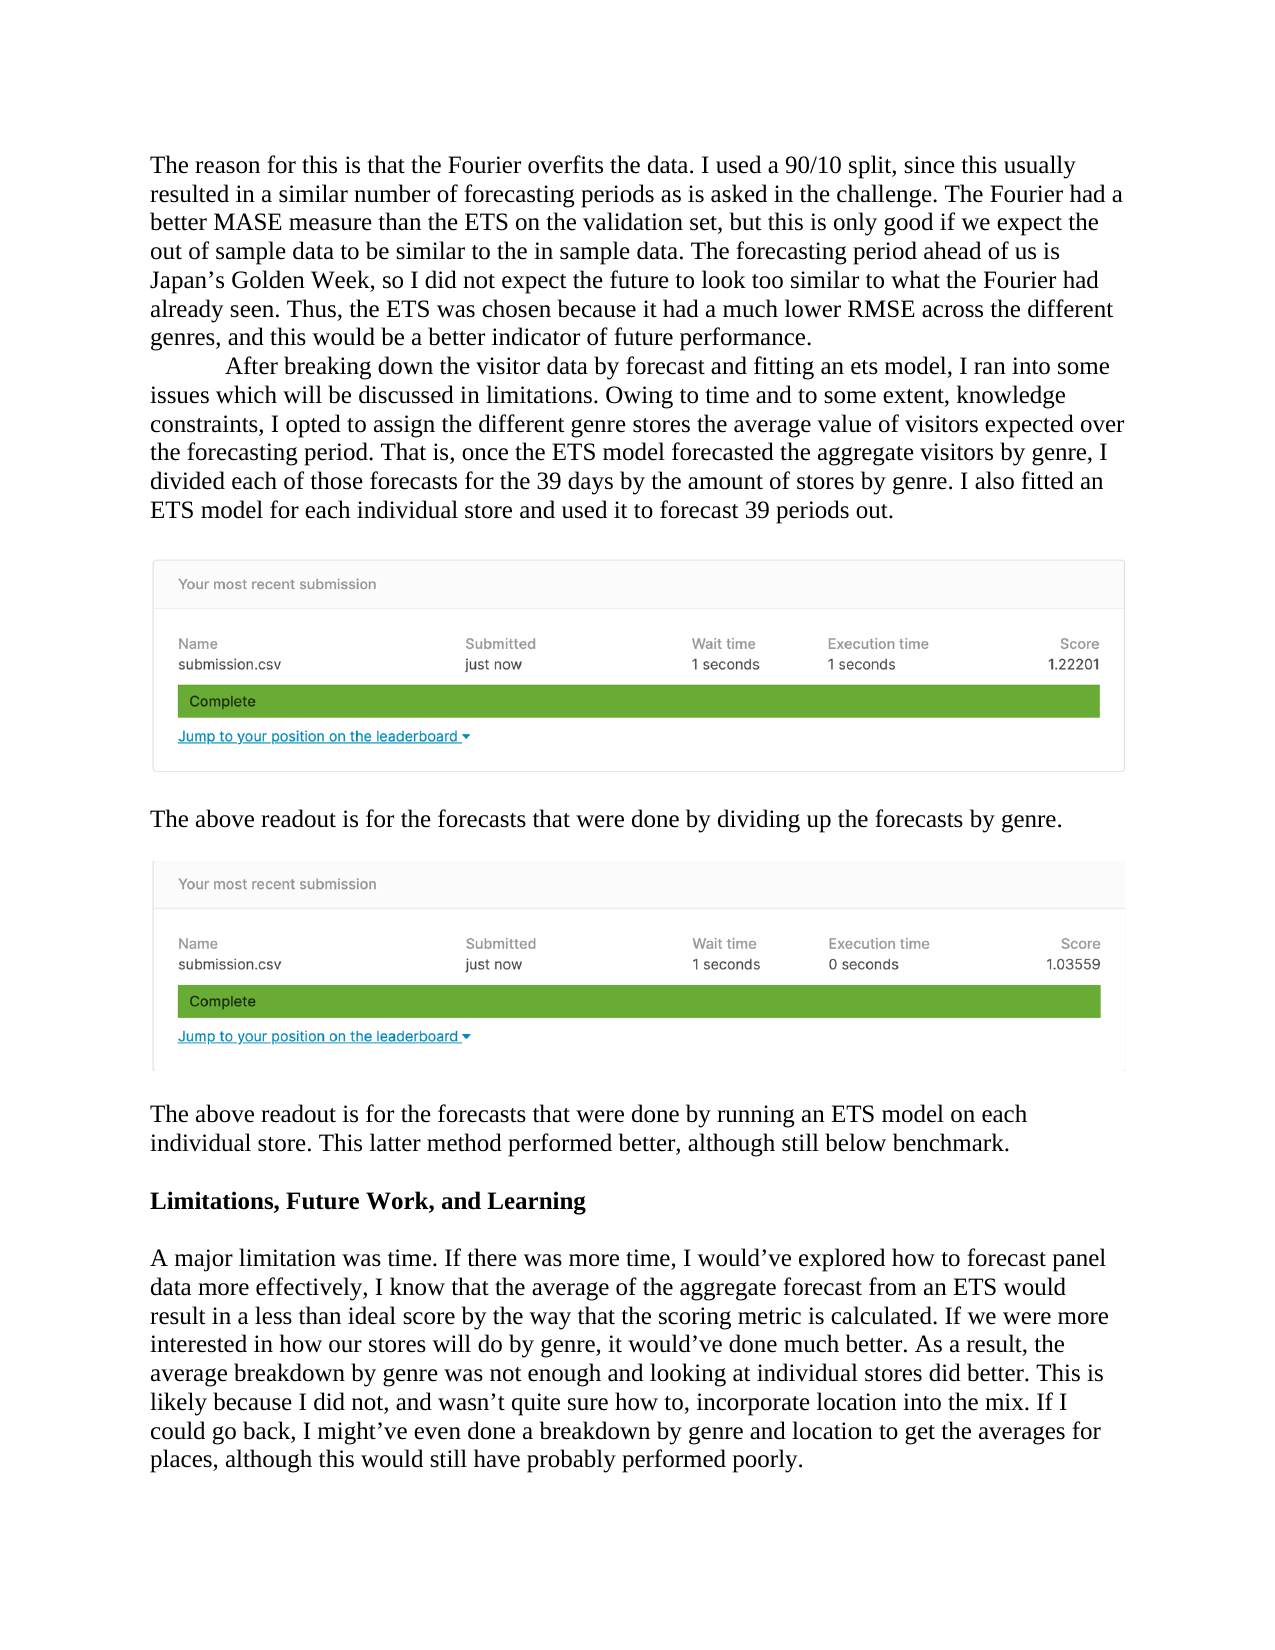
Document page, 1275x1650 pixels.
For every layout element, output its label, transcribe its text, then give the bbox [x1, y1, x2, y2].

text Limitations, Future Work, and Learning [150, 1186, 1125, 1214]
text After breaking down the visitor data by forecast and fitting an ets model, I ran into some issues which will be discussed in limitations. Owing to time and to some extent, knowledge constraints, I opted to assign the different genre stores the average value of visitors expected over the forecasting period. That is, once the ETS model forecasted the aggregate visitors by genre, I divided each of those forecasts for the 39 days by the amount of stores by genre. I also fitted an ETS model for each individual store and used it to forecast 39 periods out. [150, 351, 1125, 524]
picture [150, 861, 1125, 1071]
picture [150, 552, 1125, 776]
text The reason for this is that the Fourier overfits the data. I used a 90/10 split, since this usually resulted in a similar number of forecasting periods as is asked in the challenge. The Fourier had a better MASE measure than the ETS on the validation set, but this is only good if we expect the out of sample data to be similar to the in sample data. The forecasting period ahead of us is Japan’s Golden Week, so I did not expect the future to look too similar to what the Fourier had already seen. Thus, the ETS was chosen because it had a much lower RMSE across the different genres, and this would be a better indicator of future performance. [150, 150, 1125, 351]
text A major limitation was time. If there was more time, I would’ve explored how to forecast panel data more effectively, I know that the average of the aggregate forecast from an ETS would result in a less than ideal score by the way that the scoring metric is calculated. If we were more interested in how our stores will do by genre, it would’ve done much better. As a result, the average breakdown by genre was not enough and looking at individual stores did better. This is likely because I did not, and wasn’t quite sure how to, incorporate location into the mix. If I could go back, I might’ve even done a breakdown by genre and location to get the averages for places, although this would still have probably performed poorly. [150, 1243, 1125, 1473]
text The above readout is for the forecasts that were done by dividing up the forecasts by genre. [150, 804, 1125, 833]
text The above readout is for the forecasts that were done by running an ETS model on each individual store. This latter method performed better, although still below benchmark. [150, 1099, 1125, 1157]
